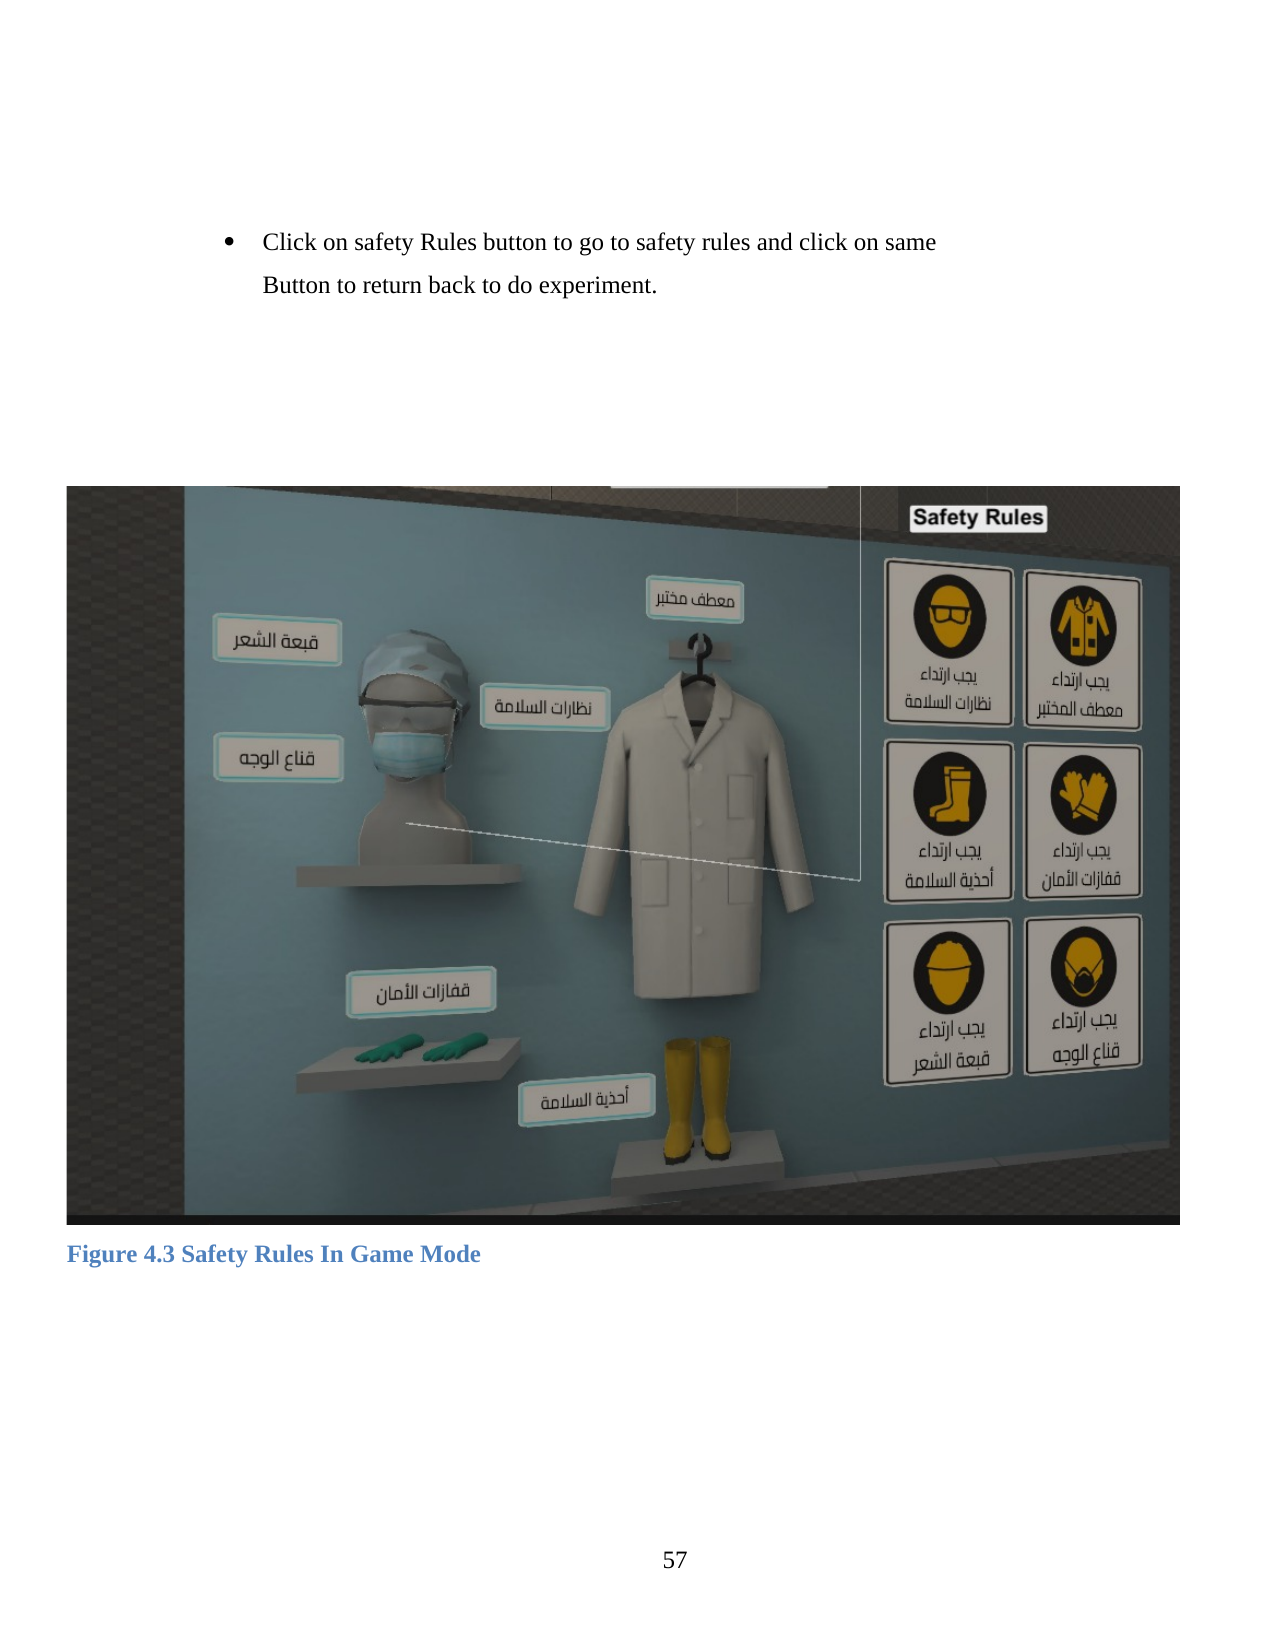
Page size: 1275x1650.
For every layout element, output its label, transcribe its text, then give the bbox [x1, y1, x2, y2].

list Click on safety Rules button to go to safety rules and click on same [225, 227, 1214, 256]
list Button to return back to do experiment. [262, 270, 1214, 299]
picture [66, 486, 1180, 1225]
text Figure 4.3 Safety Rules In Game Mode [67, 1239, 1214, 1268]
